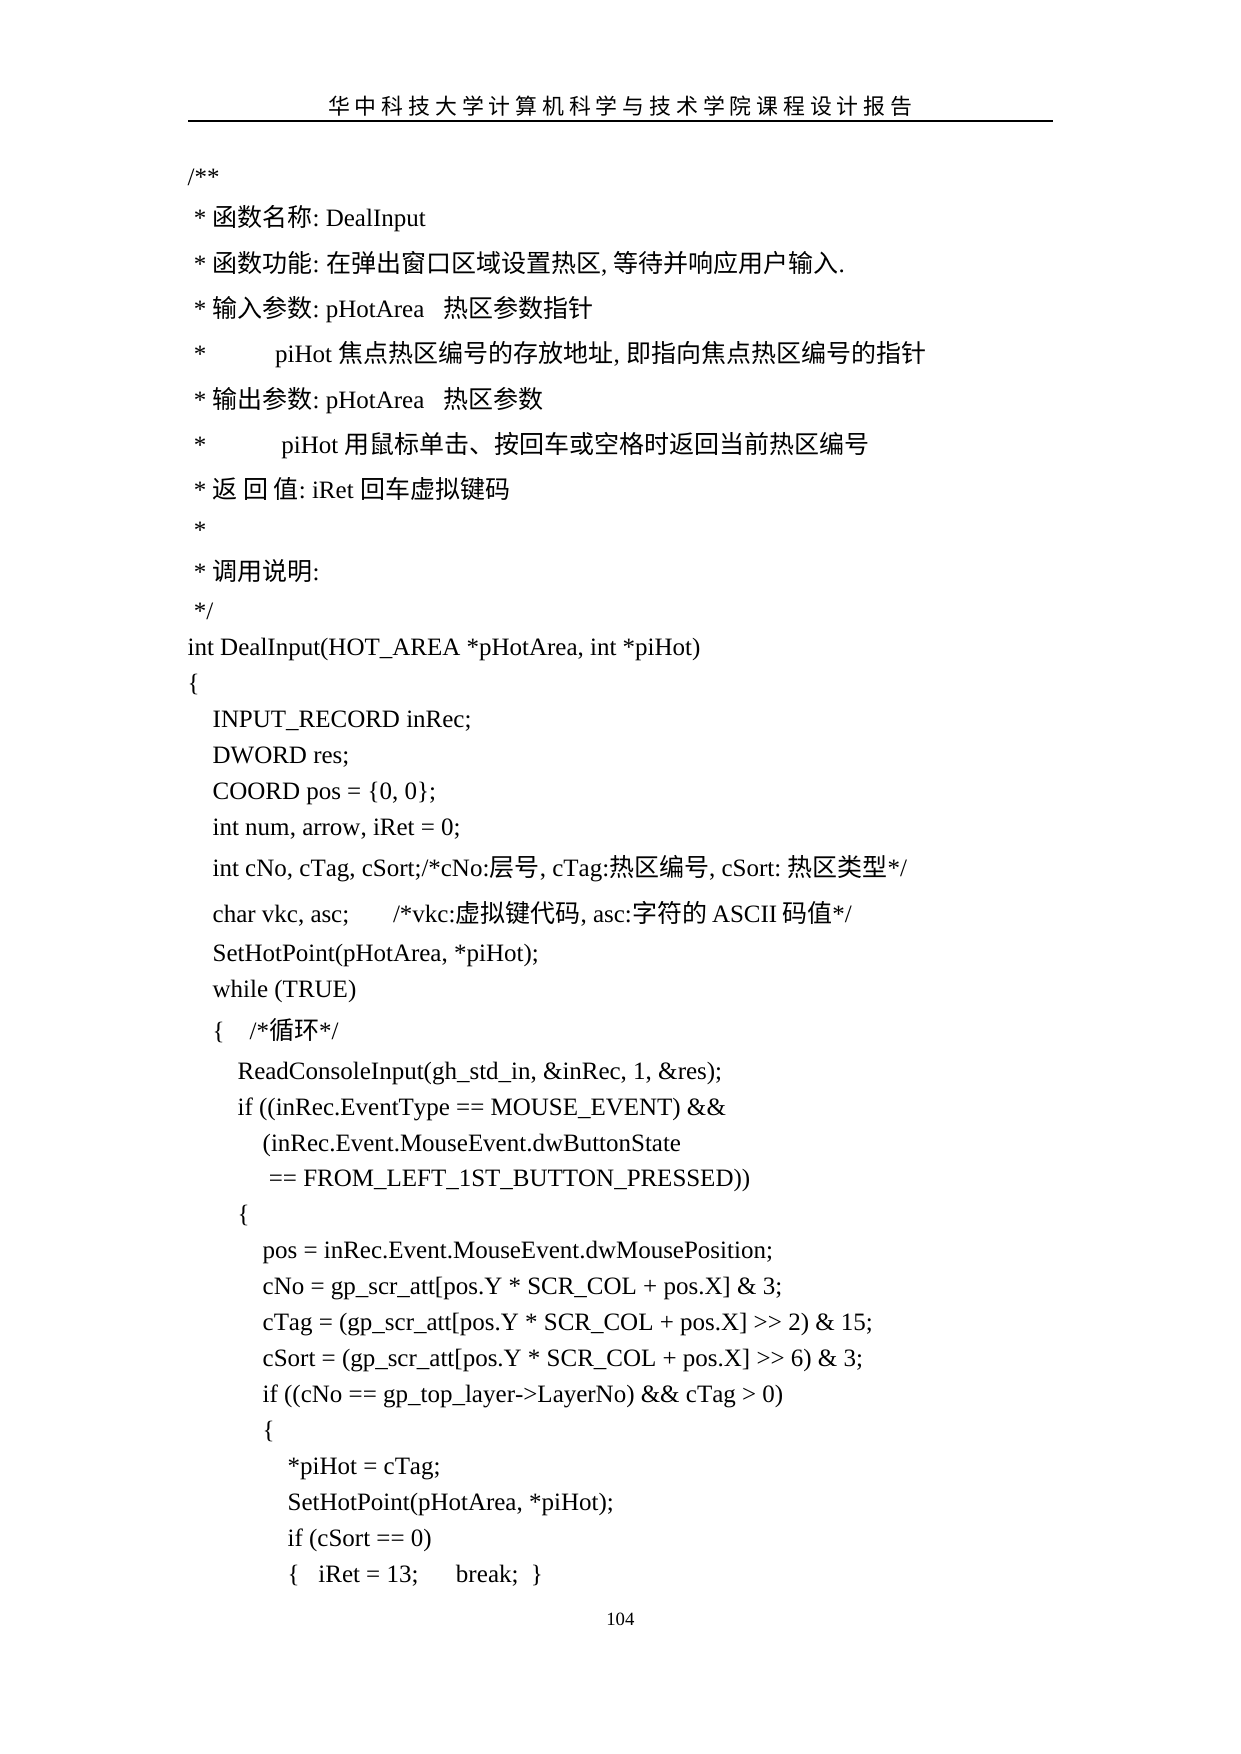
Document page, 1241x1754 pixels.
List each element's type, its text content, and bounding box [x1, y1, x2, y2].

text *piHot = cTag; [187, 1451, 1053, 1480]
text int cNo, cTag, cSort;/*cNo:层号, cTag:热区编号, cSort: 热区类型*/ [187, 848, 1053, 884]
text * 函数名称: DealInput [187, 198, 1053, 234]
text { [187, 1199, 1053, 1228]
text == FROM_LEFT_1ST_BUTTON_PRESSED)) [187, 1163, 1053, 1192]
text INPUT_RECORD inRec; [187, 704, 1053, 733]
text * 输入参数: pHotArea 热区参数指针 [187, 288, 1053, 325]
text while (TRUE) [187, 974, 1053, 1003]
text cTag = (gp_scr_att[pos.Y * SCR_COL + pos.X] >> 2) & 15; [187, 1307, 1053, 1336]
text cNo = gp_scr_att[pos.Y * SCR_COL + pos.X] & 3; [187, 1271, 1053, 1300]
text * piHot 焦点热区编号的存放地址, 即指向焦点热区编号的指针 [187, 334, 1053, 370]
text { [187, 1415, 1053, 1444]
text char vkc, asc; /*vkc:虚拟键代码, asc:字符的ASCII码值*/ [187, 893, 1053, 929]
text if ((inRec.EventType == MOUSE_EVENT) && [187, 1092, 1053, 1120]
text /** [187, 162, 1053, 191]
text */ [187, 596, 1053, 625]
text if (cSort == 0) [187, 1523, 1053, 1552]
text COORD pos = {0, 0}; [187, 776, 1053, 805]
text * 函数功能: 在弹出窗口区域设置热区, 等待并响应用户输入. [187, 243, 1053, 279]
text int DealInput(HOT_AREA *pHotArea, int *piHot) [187, 632, 1053, 661]
text * piHot 用鼠标单击、按回车或空格时返回当前热区编号 [187, 424, 1053, 461]
text * 调用说明: [187, 551, 1053, 587]
text { iRet = 13; break; } [187, 1559, 1053, 1588]
text DWORD res; [187, 740, 1053, 769]
text int num, arrow, iRet = 0; [187, 812, 1053, 841]
text (inRec.Event.MouseEvent.dwButtonState [187, 1128, 1053, 1156]
text * 输出参数: pHotArea 热区参数 [187, 379, 1053, 415]
text ReadConsoleInput(gh_std_in, &inRec, 1, &res); [187, 1056, 1053, 1084]
text { /*循环*/ [187, 1010, 1053, 1047]
text pos = inRec.Event.MouseEvent.dwMousePosition; [187, 1235, 1053, 1264]
text * [187, 515, 1053, 544]
text cSort = (gp_scr_att[pos.Y * SCR_COL + pos.X] >> 6) & 3; [187, 1343, 1053, 1372]
text if ((cNo == gp_top_layer->LayerNo) && cTag > 0) [187, 1379, 1053, 1408]
text { [187, 668, 1053, 697]
text * 返 回 值: iRet 回车虚拟键码 [187, 470, 1053, 506]
text SetHotPoint(pHotArea, *piHot); [187, 1487, 1053, 1516]
text SetHotPoint(pHotArea, *piHot); [187, 938, 1053, 967]
